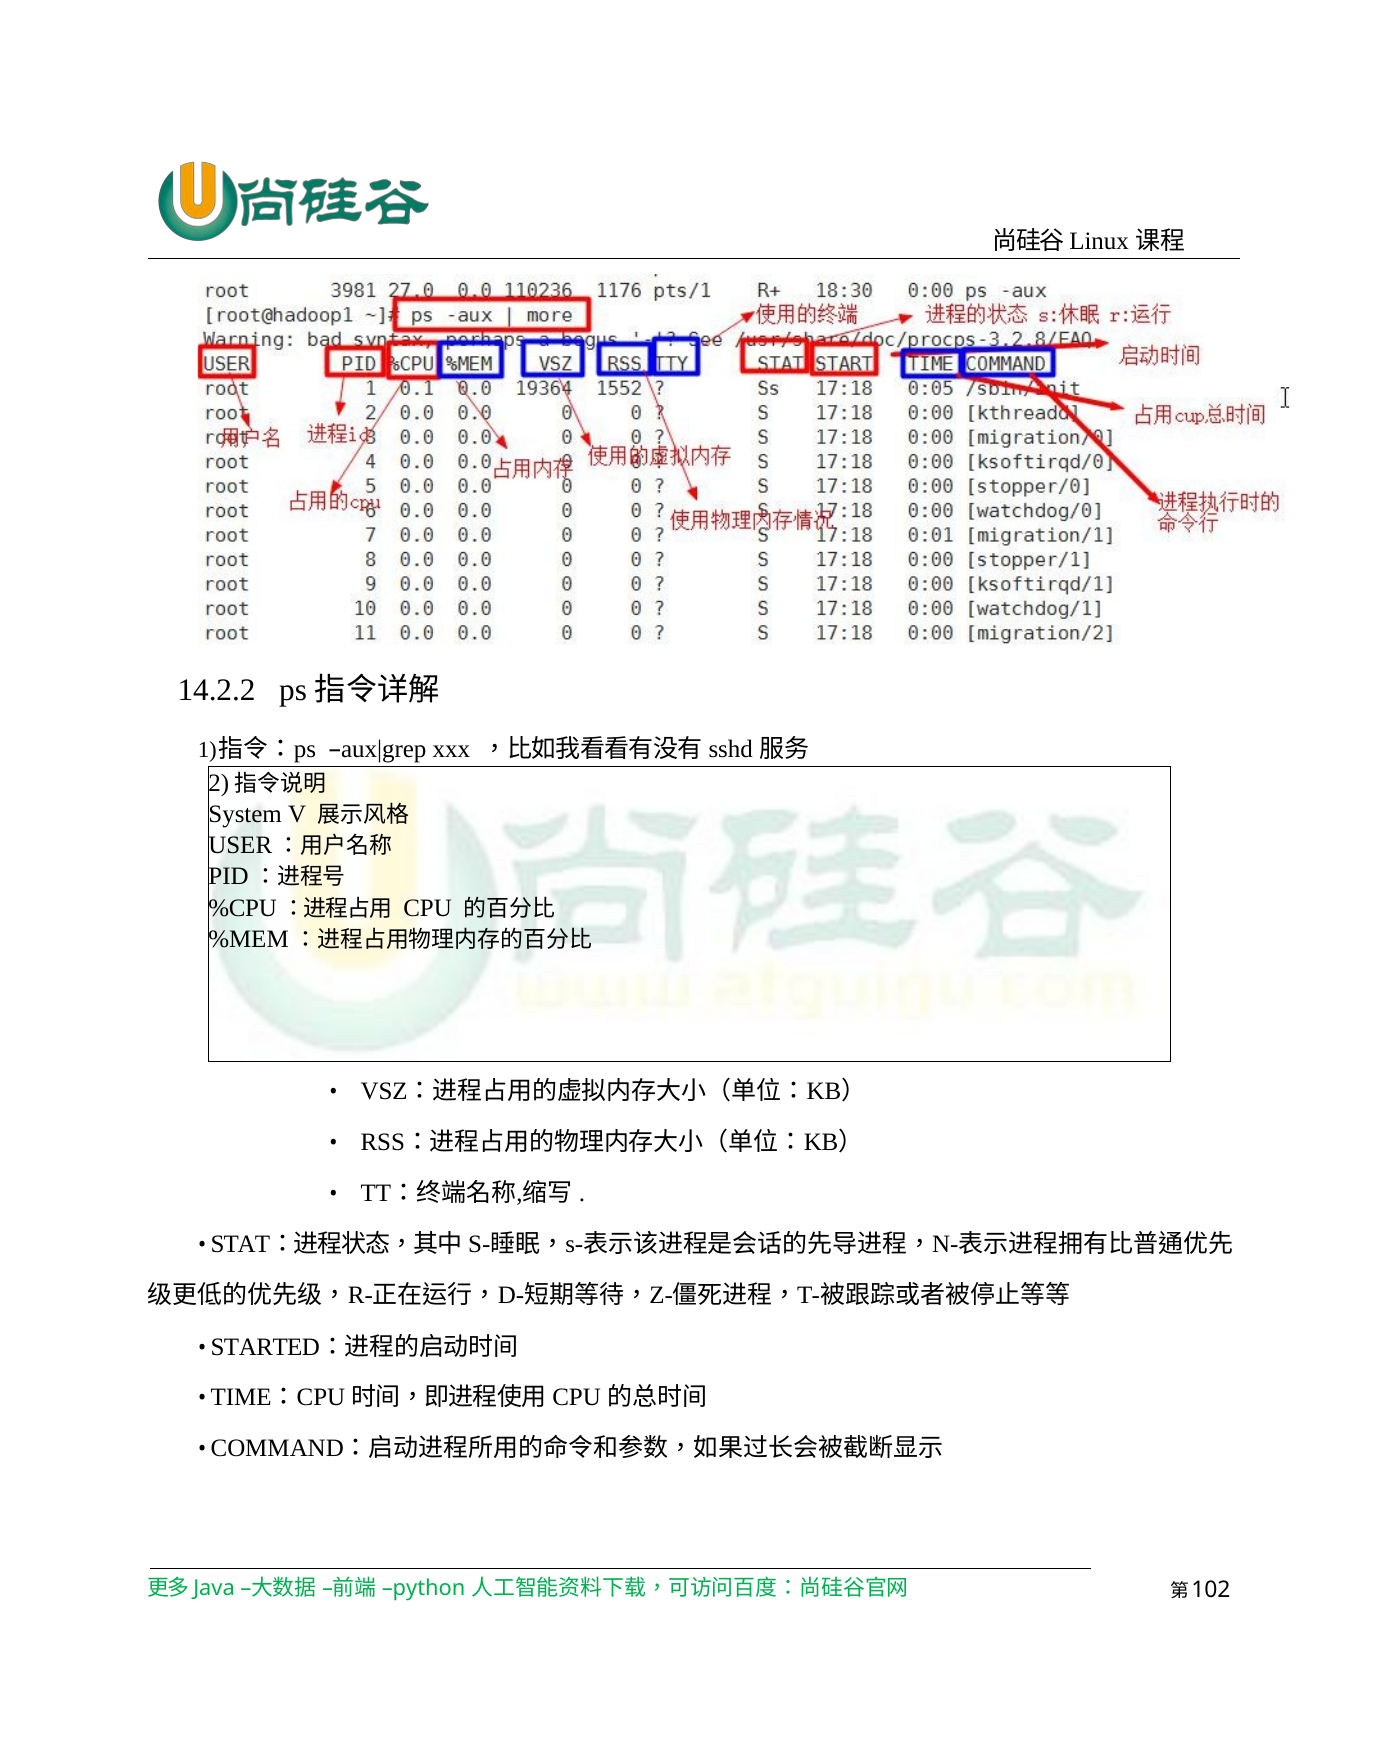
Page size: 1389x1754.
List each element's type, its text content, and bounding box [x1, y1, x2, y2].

list STARTED：进程的启动时间 [198, 1328, 1338, 1362]
list TT：终端名称,缩写 . [279, 1174, 1338, 1209]
picture [147, 153, 436, 249]
list COMMAND：启动进程所用的命令和参数，如果过长会被截断显示 [198, 1430, 1338, 1464]
list RSS：进程占用的物理内存大小（单位：KB） [279, 1124, 1338, 1158]
list TIME：CPU 时间，即进程使用 CPU 的总时间 [198, 1379, 1338, 1413]
list 指令：ps –aux|grep xxx ，比如我看看有没有 sshd 服务 [198, 731, 1338, 765]
list VSZ：进程占用的虚拟内存大小（单位：KB） [279, 1073, 1338, 1107]
picture [197, 274, 1290, 646]
list STAT：进程状态，其中 S-睡眠，s-表示该进程是会话的先导进程，N-表示进程拥有比普通优先级更低的优先级，R-正在运行，D-短期等待，Z-僵死进程，T-被跟踪或者被停止等等 [148, 1225, 1242, 1311]
subtitle ps 指令详解 [177, 667, 1338, 710]
picture [209, 767, 1170, 1061]
